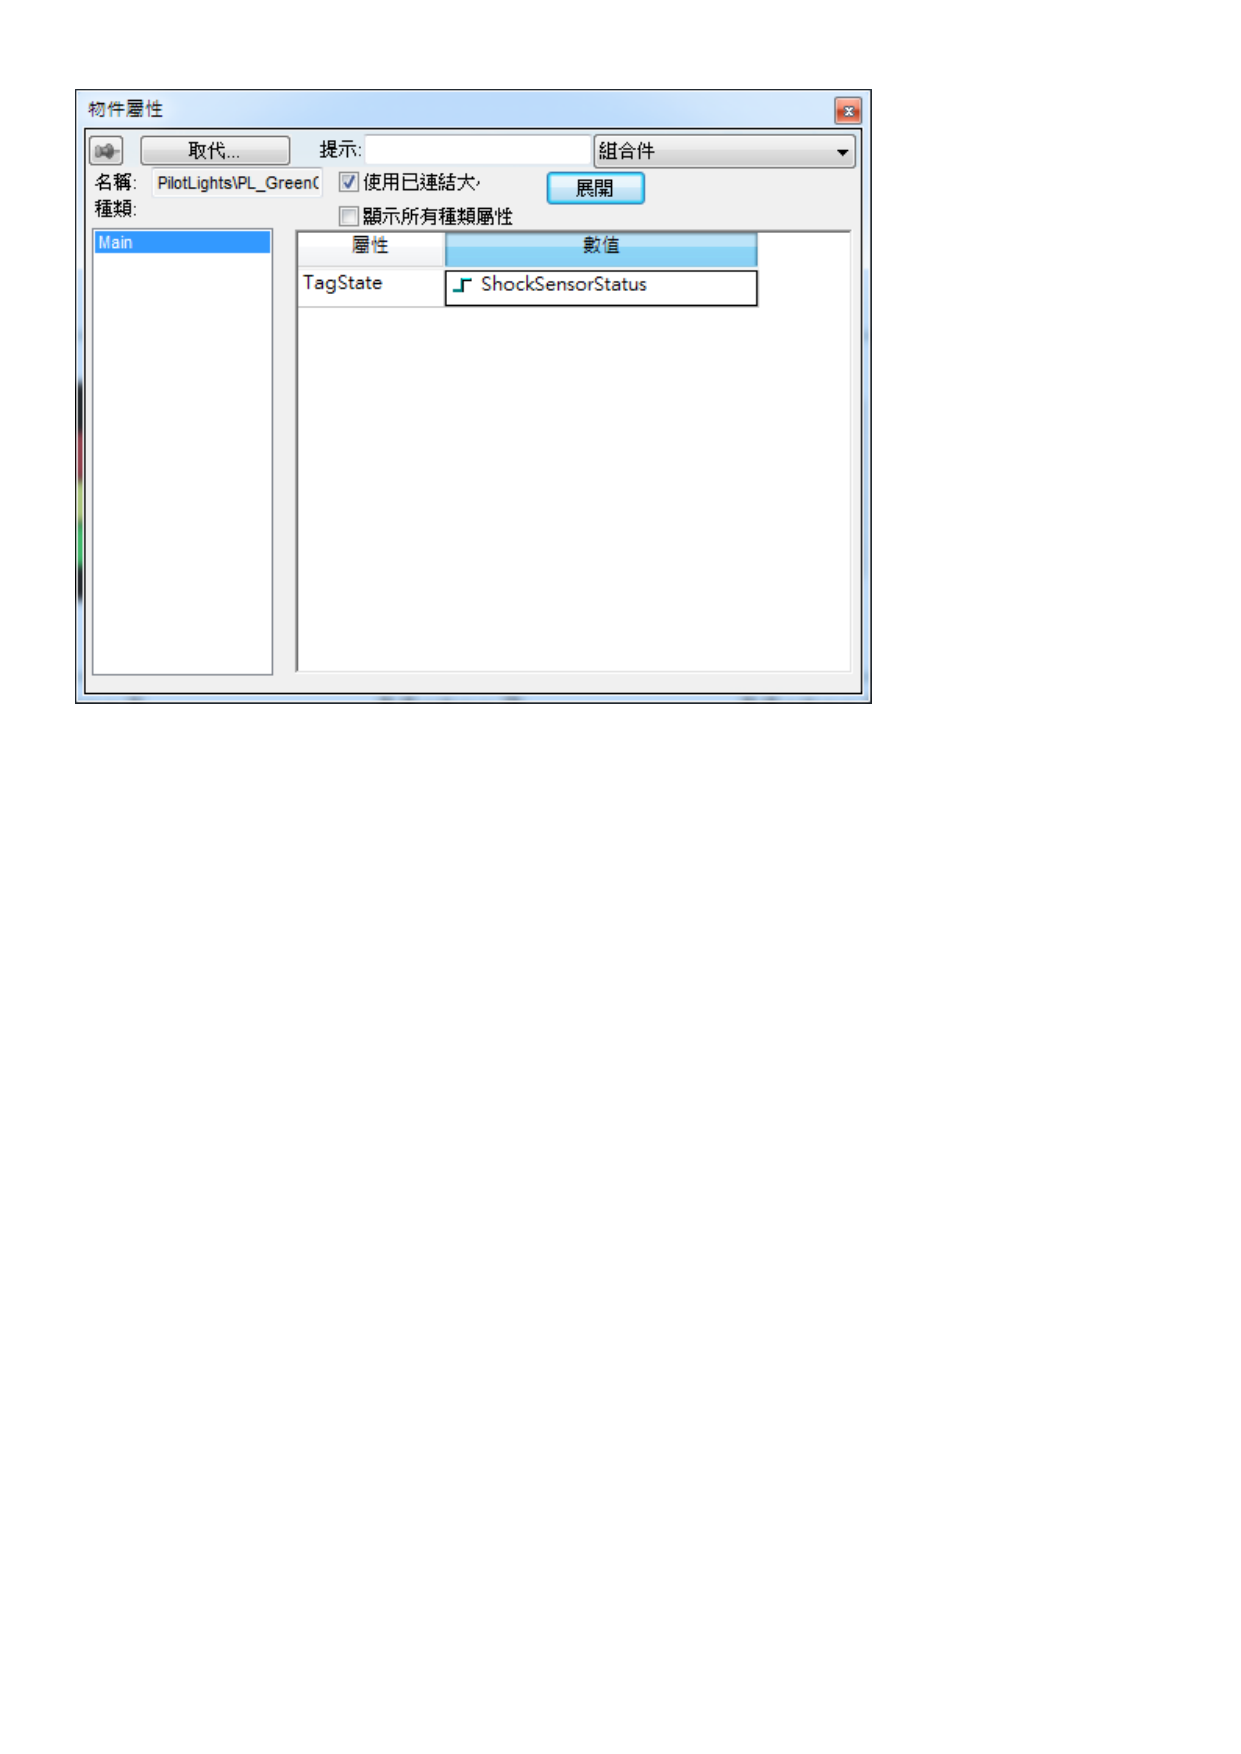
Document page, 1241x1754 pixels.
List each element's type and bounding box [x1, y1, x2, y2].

picture [75, 89, 872, 704]
